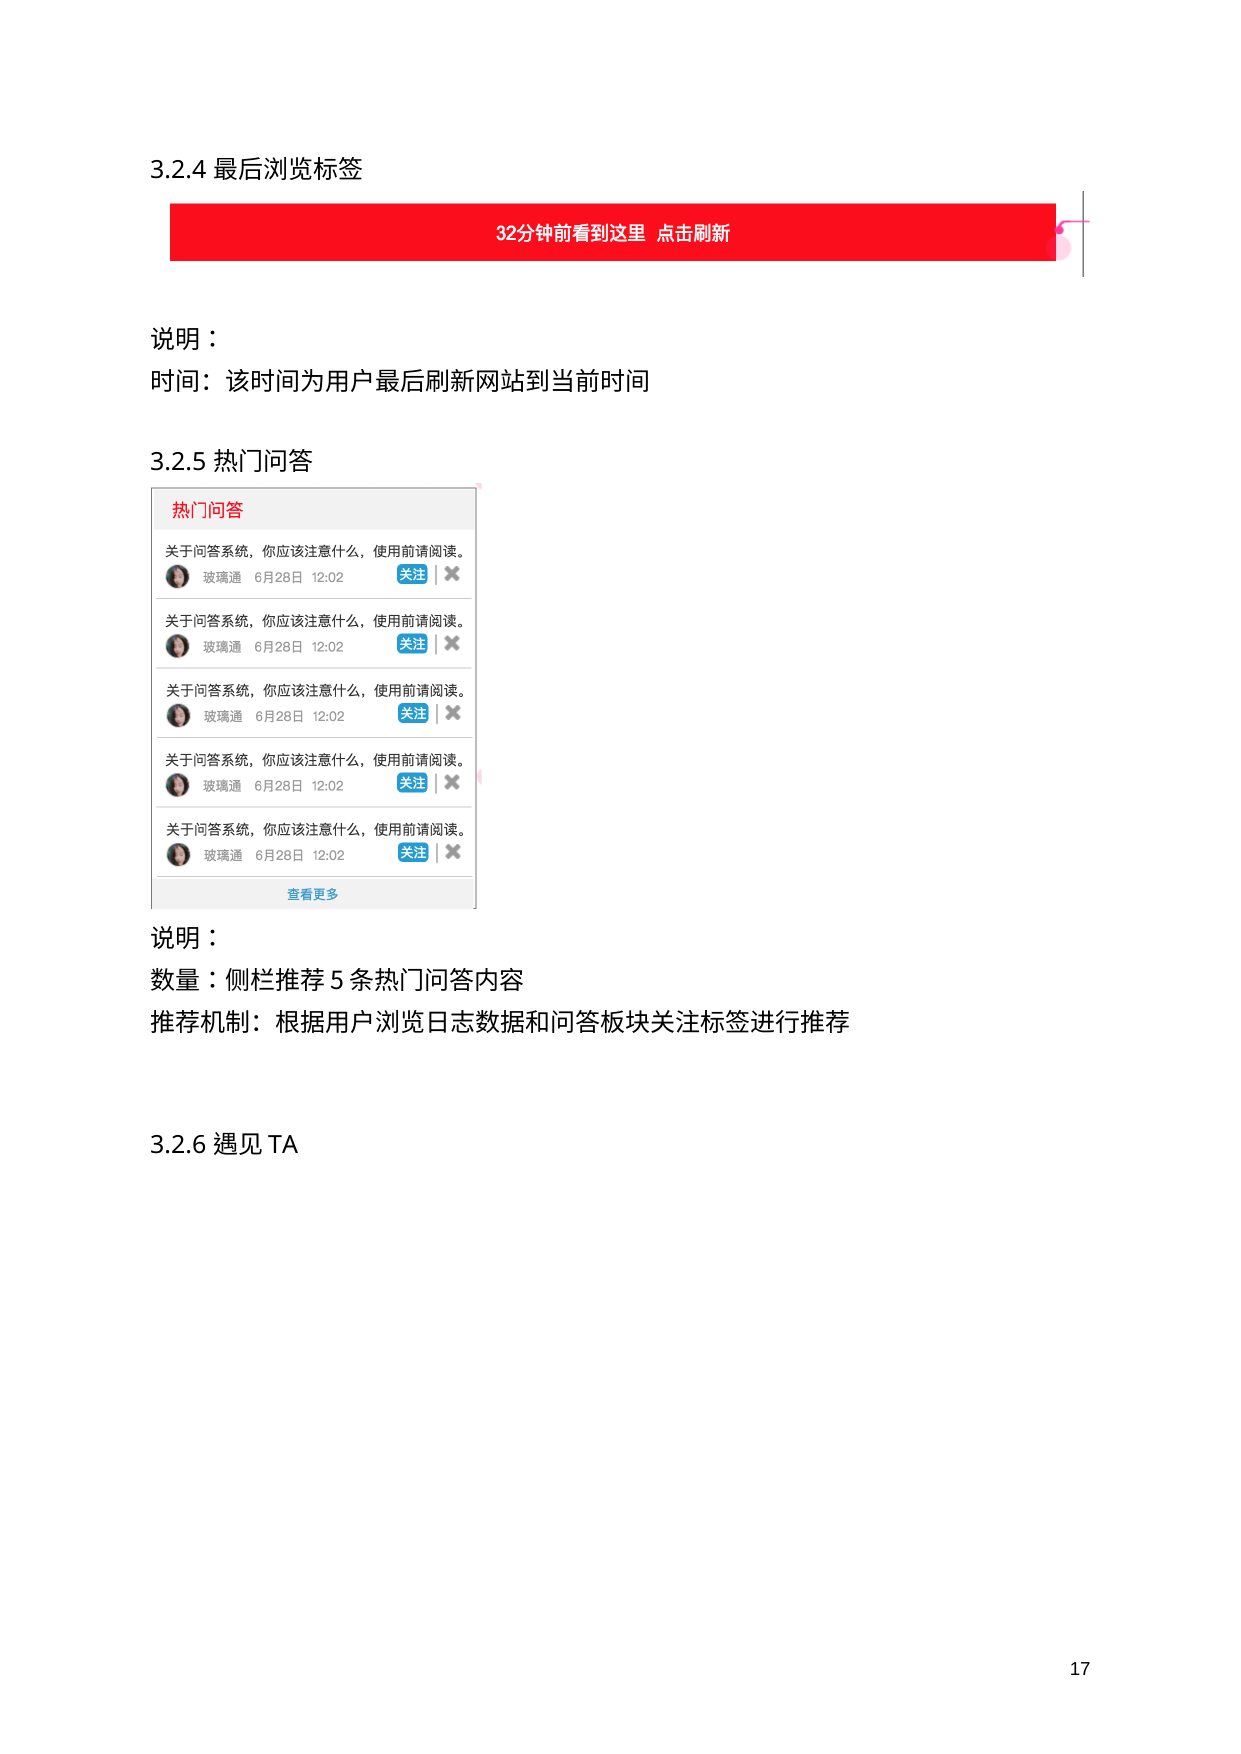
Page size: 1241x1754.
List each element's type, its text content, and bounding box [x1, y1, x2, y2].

text 数量：侧栏推荐5条热门问答内容 [150, 961, 1090, 997]
text 推荐机制：根据用户浏览日志数据和问答板块关注标签进行推荐 [150, 1002, 1090, 1038]
text 时间：该时间为用户最后刷新网站到当前时间 [150, 361, 1090, 397]
text 3.2.5 热门问答 [150, 442, 1090, 478]
picture [150, 191, 1090, 277]
picture [150, 483, 482, 916]
text 3.2.6 遇见TA [150, 1125, 1090, 1161]
text 3.2.4 最后浏览标签 [150, 150, 1090, 186]
text 说明： [150, 919, 1090, 955]
text 说明： [150, 319, 1090, 356]
